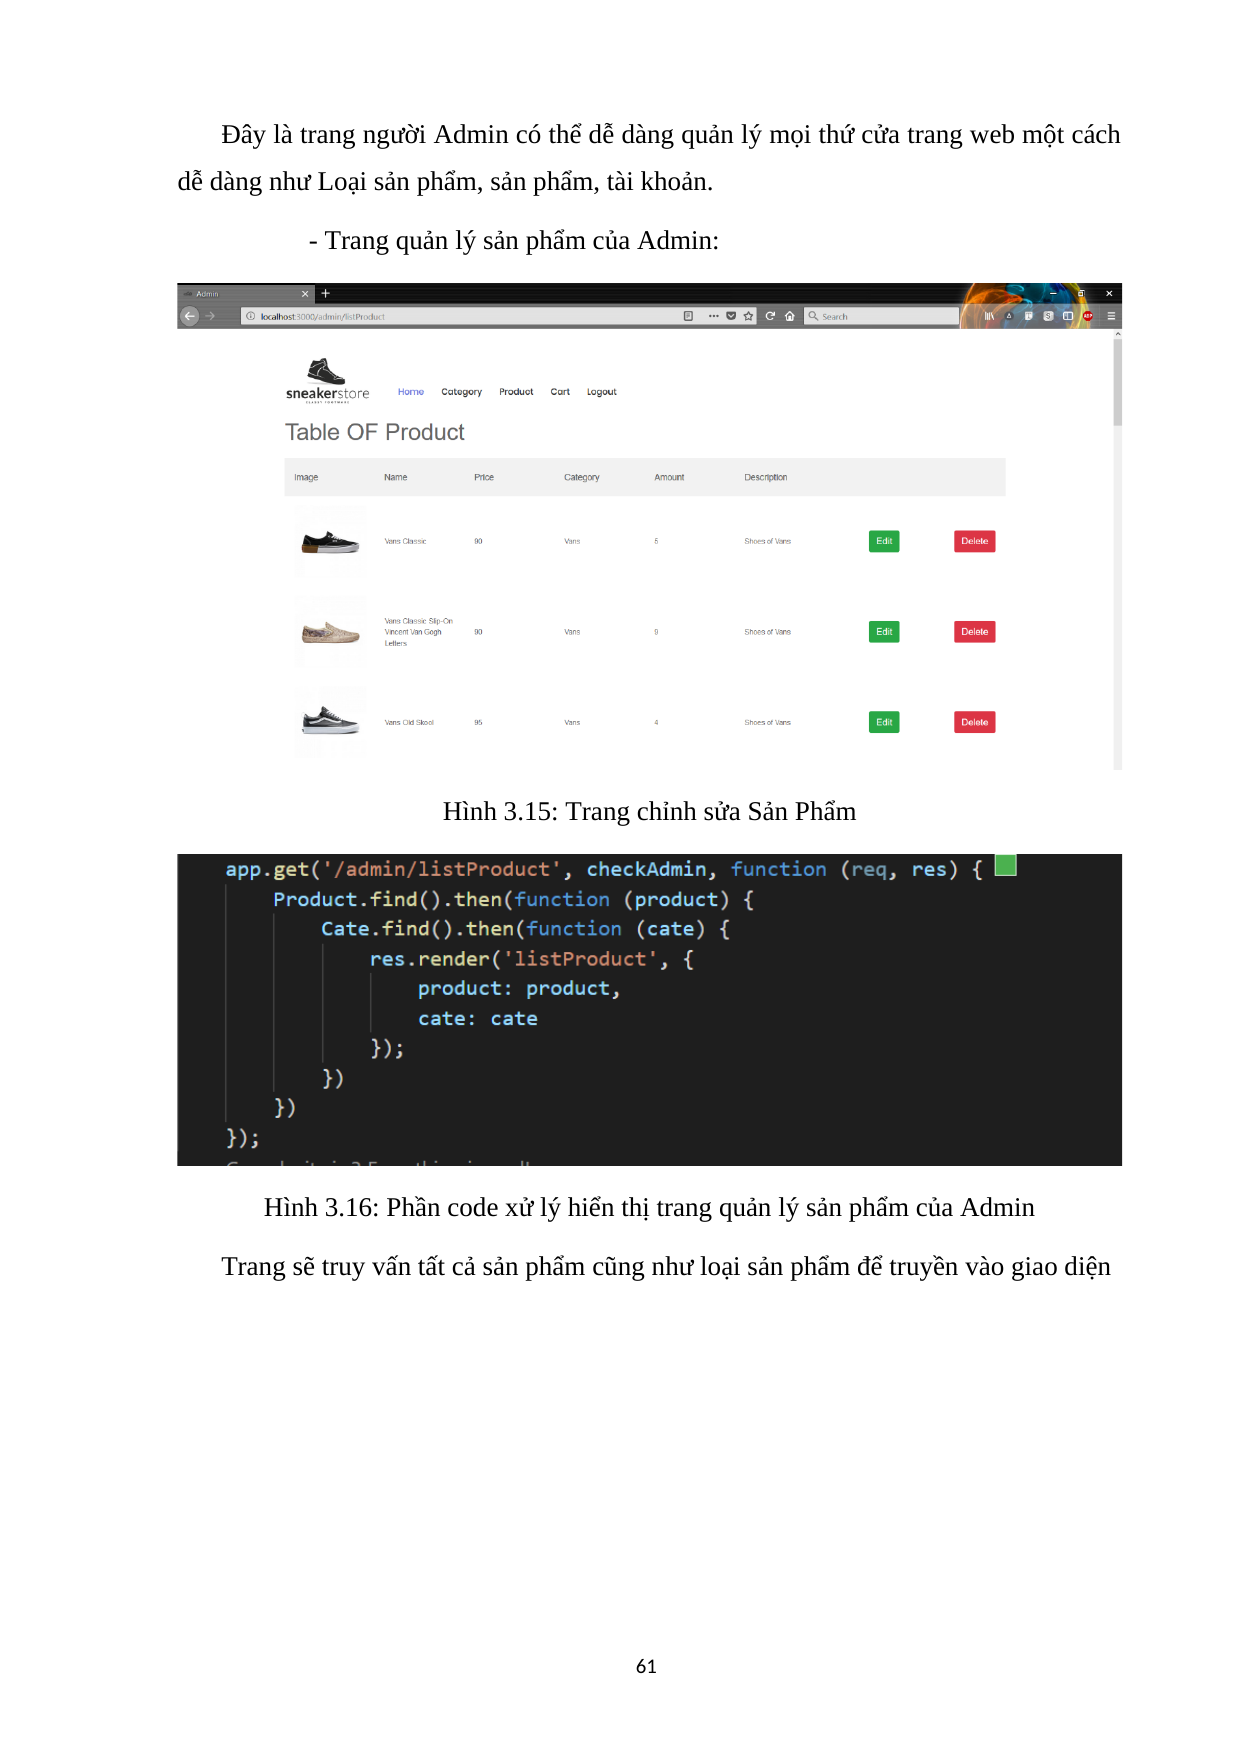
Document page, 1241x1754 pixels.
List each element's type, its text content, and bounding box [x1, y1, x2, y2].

text Trang sẽ truy vấn tất cả sản phẩm cũng như loại sản phẩm để truyền vào giao diện [177, 1250, 1122, 1281]
picture [177, 854, 1123, 1166]
text - Trang quản lý sản phẩm của Admin: [265, 224, 1122, 255]
text Đây là trang người Admin có thể dễ dàng quản lý mọi thứ cửa trang web một cách dễ dàng như Loại sản phẩm, sản phẩm, tài khoản. [177, 118, 1122, 196]
picture [177, 283, 1123, 770]
text Hình 3.16: Phần code xử lý hiển thị trang quản lý sản phẩm của Admin [177, 1191, 1122, 1222]
text Hình 3.15: Trang chỉnh sửa Sản Phẩm [177, 795, 1122, 826]
